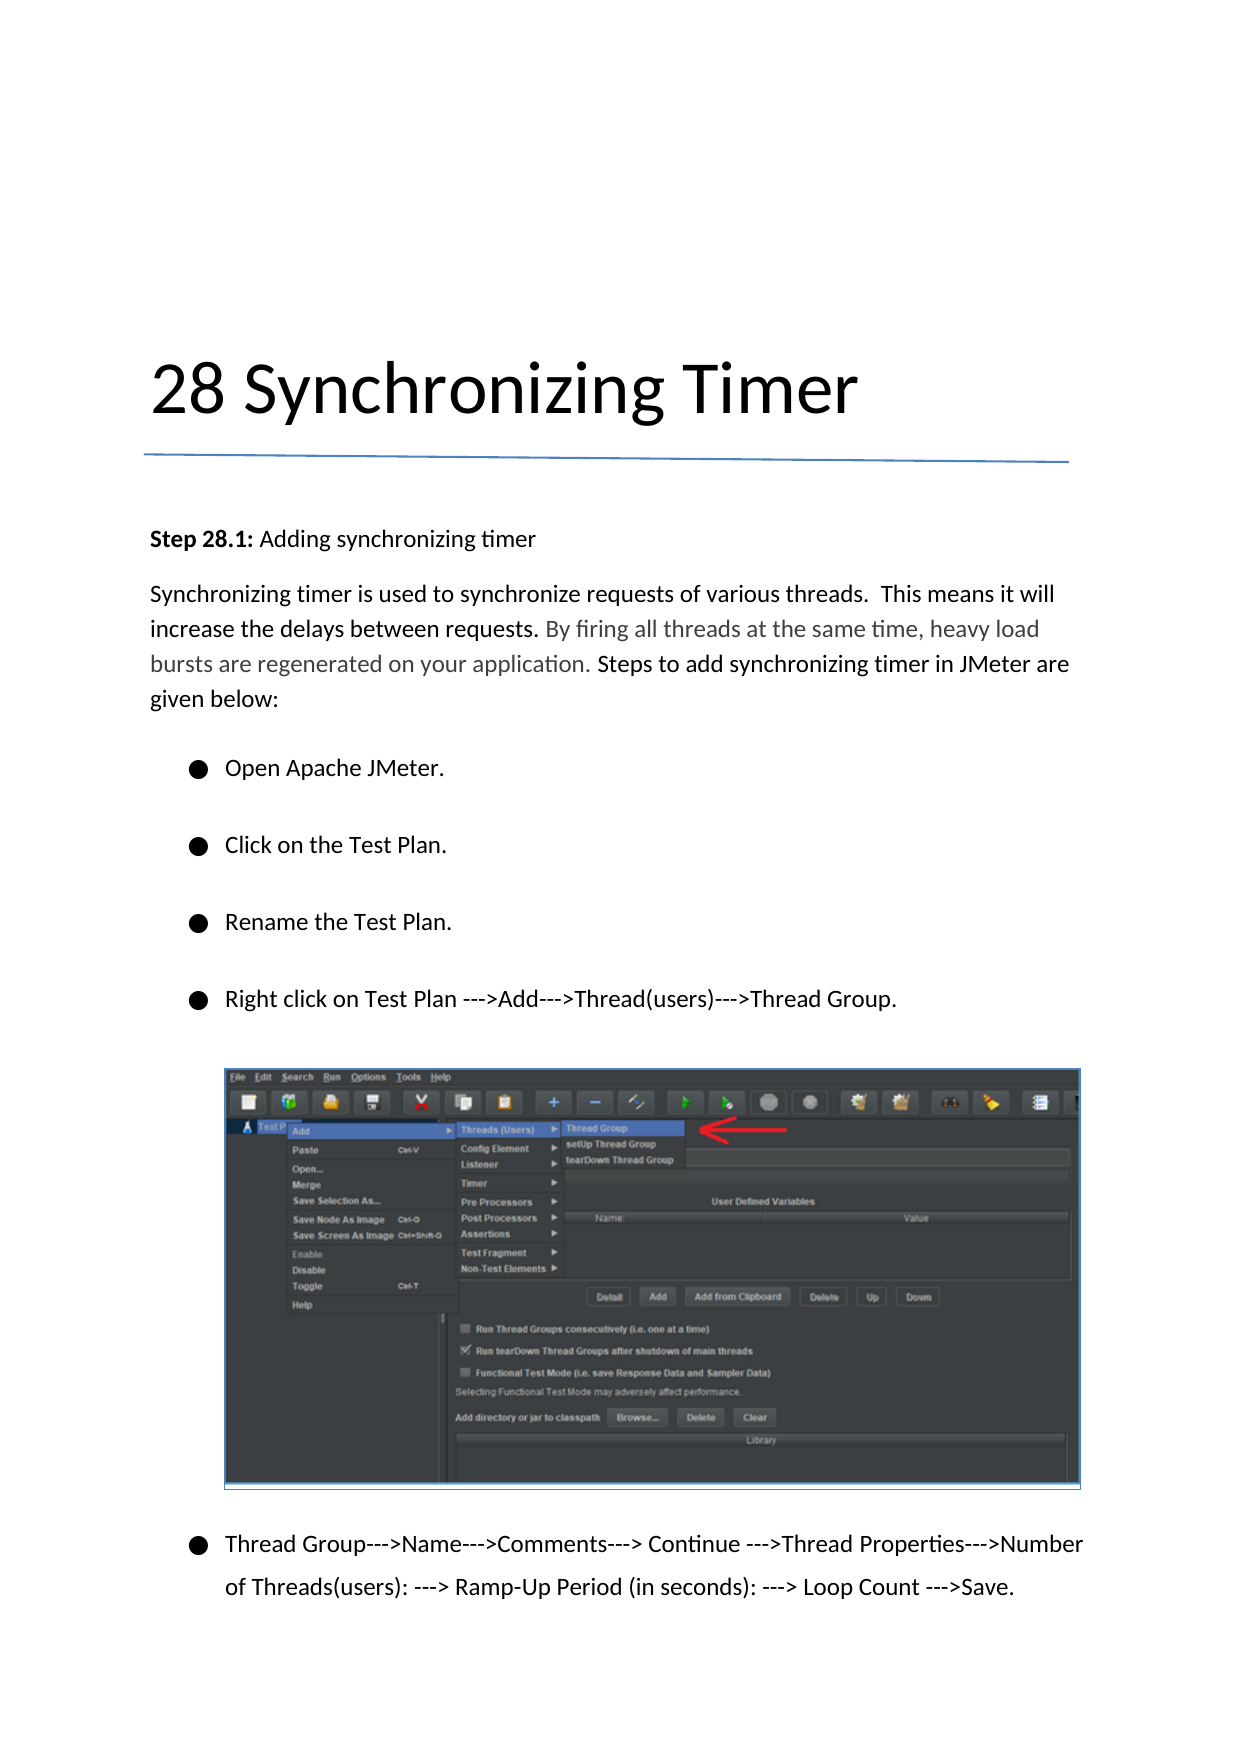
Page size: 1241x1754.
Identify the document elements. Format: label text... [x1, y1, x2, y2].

list Rename the Test Plan. [187, 893, 1090, 944]
text 28 Synchronizing Timer [150, 341, 1090, 432]
text Synchronizing timer is used to synchronize requests of various threads. This means it will increase the delays between requests. By firing all threads at the same time, heavy load bursts are regenerated on your application. Steps to add synchronizing timer in JMeter are given below: [150, 578, 1090, 714]
list Click on the Test Plan. [187, 816, 1090, 868]
text Step 28.1: Adding synchronizing timer [150, 523, 1090, 553]
list Right click on Test Plan --->Add--->Thread(users)--->Thread Group. [187, 970, 1090, 1021]
picture [225, 1070, 1080, 1489]
list Thread Group--->Name--->Comments---> Continue --->Thread Properties--->Number of Threads(users): ---> Ramp-Up Period (in seconds): ---> Loop Count --->Save. [187, 1516, 1090, 1602]
list Open Apache JMeter. [187, 739, 1090, 791]
